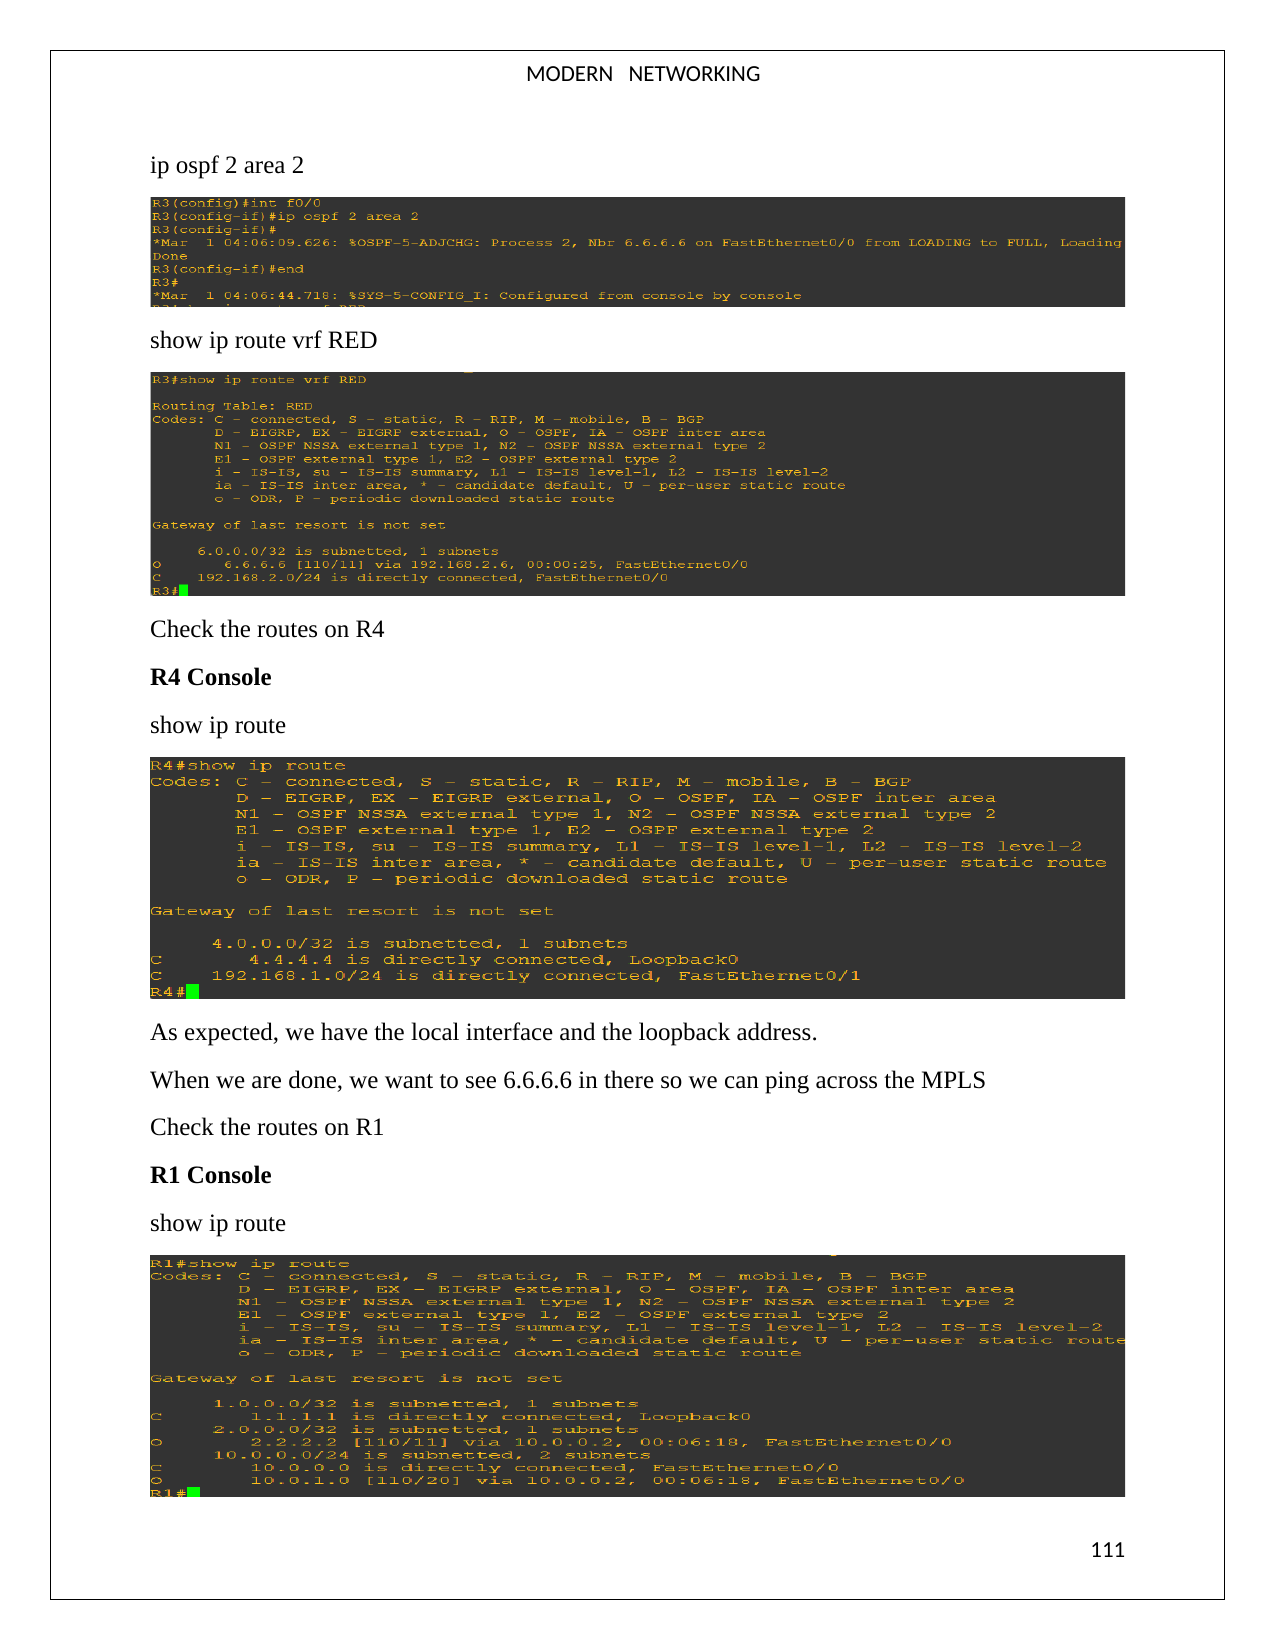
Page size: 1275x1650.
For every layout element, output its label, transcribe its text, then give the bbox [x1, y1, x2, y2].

picture [150, 1255, 1125, 1497]
text show ip route [150, 710, 1125, 738]
text Check the routes on R4 [150, 614, 1125, 643]
picture [150, 372, 1125, 596]
picture [150, 197, 1125, 307]
text As expected, we have the local interface and the loopback address. [150, 1017, 1125, 1046]
text R1 Console [150, 1160, 1125, 1189]
text Check the routes on R1 [150, 1112, 1125, 1141]
text show ip route vrf RED [150, 325, 1125, 354]
text ip ospf 2 area 2 [150, 150, 1125, 179]
text show ip route [150, 1208, 1125, 1237]
text R4 Console [150, 662, 1125, 691]
picture [150, 757, 1125, 999]
text When we are done, we want to see 6.6.6.6 in there so we can ping across the MPLS [150, 1065, 1125, 1093]
